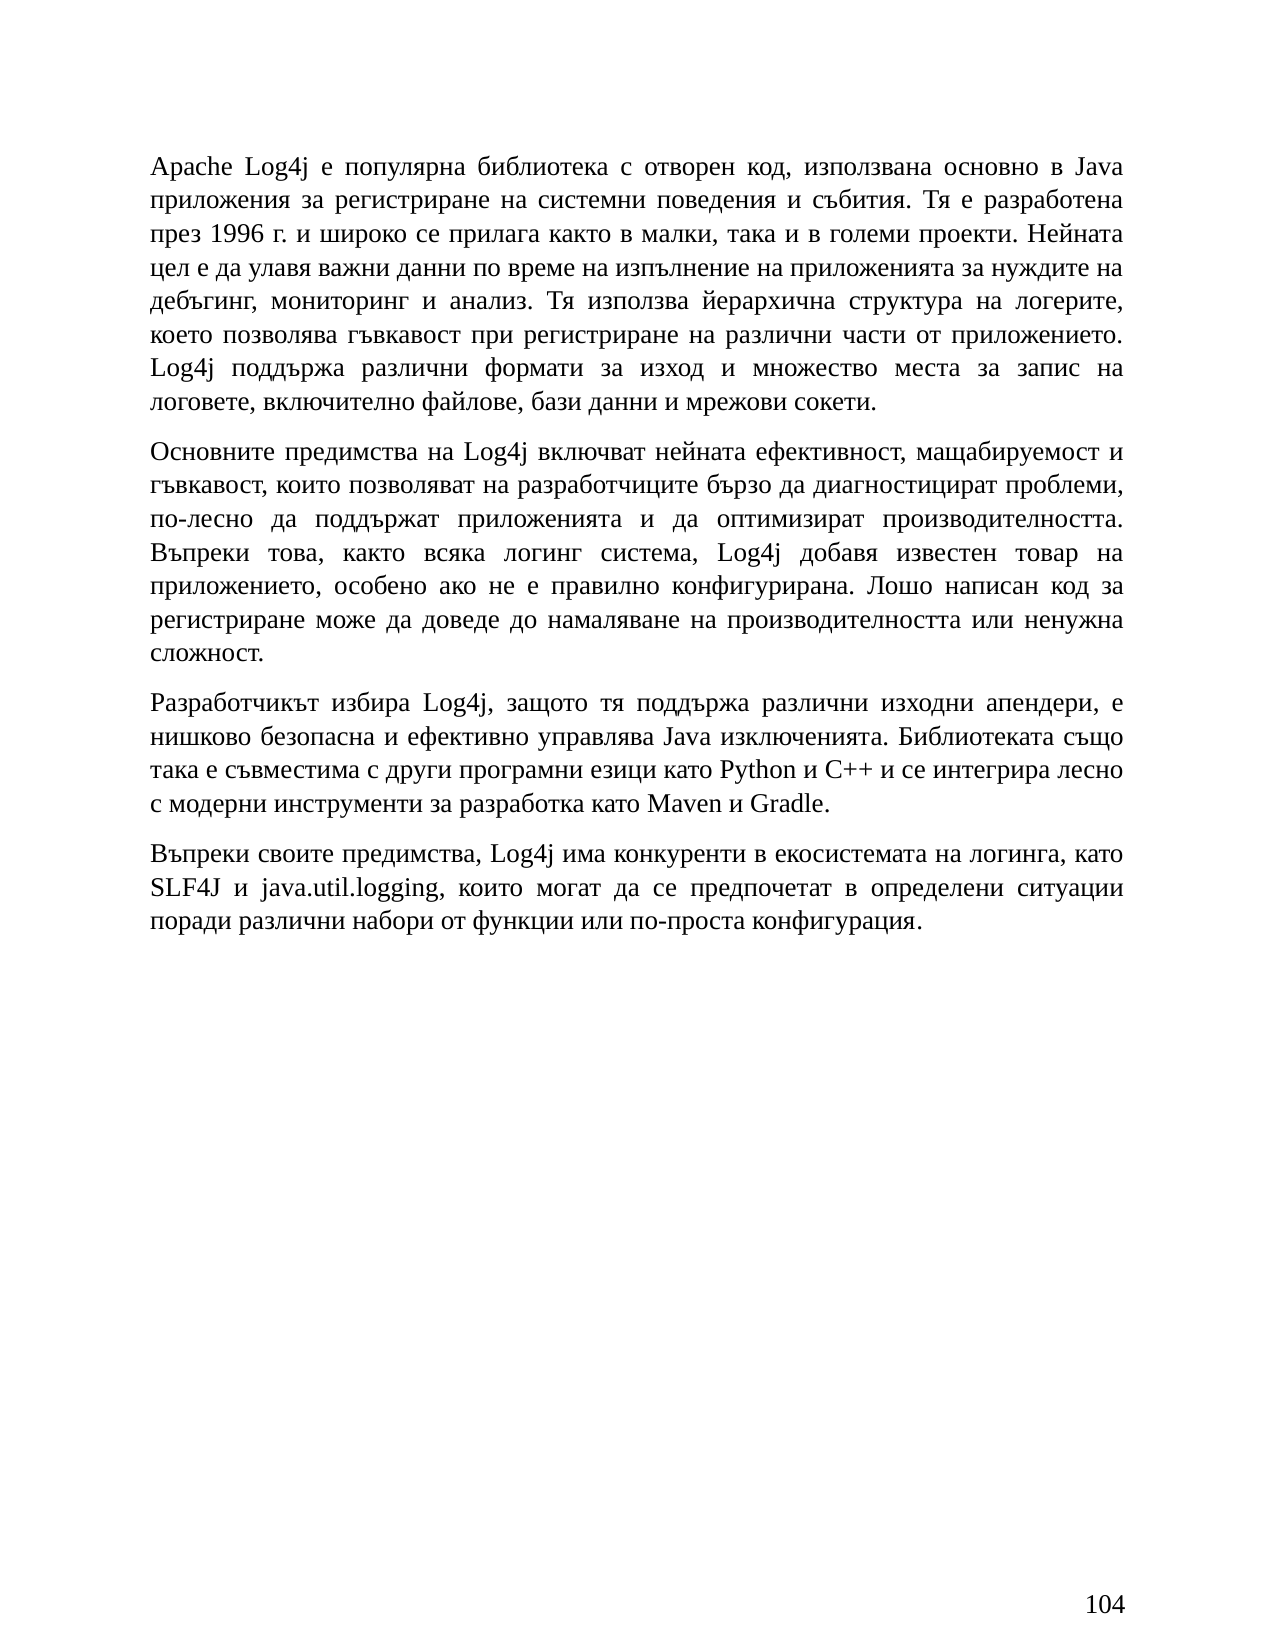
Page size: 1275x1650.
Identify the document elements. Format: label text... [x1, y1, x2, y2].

text Разработчикът избира Log4j, защото тя поддържа различни изходни апендери, е нишково безопасна и ефективно управлява Java изключенията. Библиотеката също така е съвместима с други програмни езици като Python и C++ и се интегрира лесно с модерни инструменти за разработка като Maven и Gradle. [150, 686, 1125, 818]
text Основните предимства на Log4j включват нейната ефективност, мащабируемост и гъвкавост, които позволяват на разработчиците бързо да диагностицират проблеми, по-лесно да поддържат приложенията и да оптимизират производителността. Въпреки това, както всяка логинг система, Log4j добавя известен товар на приложението, особено ако не е правилно конфигурирана. Лошо написан код за регистриране може да доведе до намаляване на производителността или ненужна сложност. [150, 435, 1125, 667]
text Въпреки своите предимства, Log4j има конкуренти в екосистемата на логинга, като SLF4J и java.util.logging, които могат да се предпочетат в определени ситуации поради различни набори от функции или по-проста конфигурация. [150, 837, 1125, 936]
text Apache Log4j е популярна библиотека с отворен код, използвана основно в Java приложения за регистриране на системни поведения и събития. Тя е разработена през 1996 г. и широко се прилага както в малки, така и в големи проекти. Нейната цел е да улавя важни данни по време на изпълнение на приложенията за нуждите на дебъгинг, мониторинг и анализ. Тя използва йерархична структура на логерите, което позволява гъвкавост при регистриране на различни части от приложението. Log4j поддържа различни формати за изход и множество места за запис на логовете, включително файлове, бази данни и мрежови сокети. [150, 150, 1125, 416]
